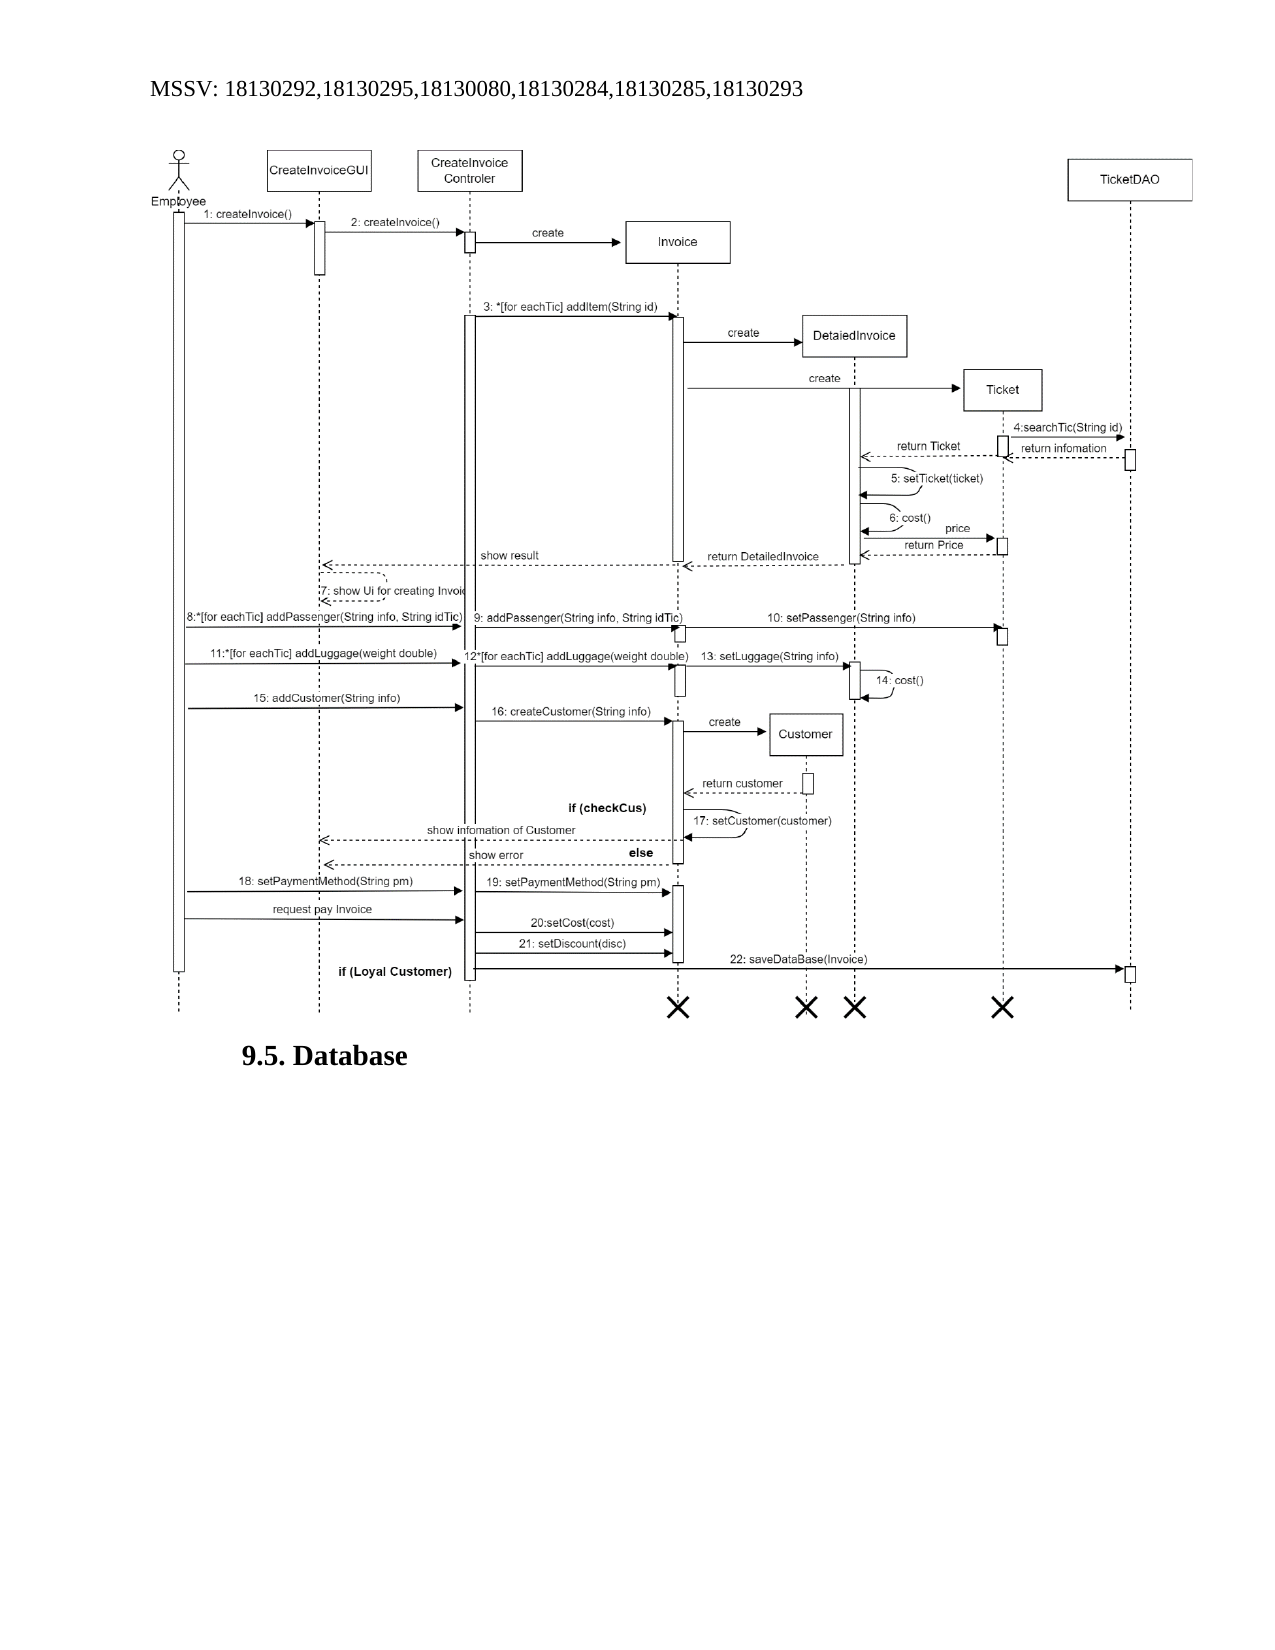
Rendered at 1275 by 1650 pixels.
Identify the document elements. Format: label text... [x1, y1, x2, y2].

picture [150, 150, 1193, 1019]
list Database [242, 1038, 1183, 1071]
